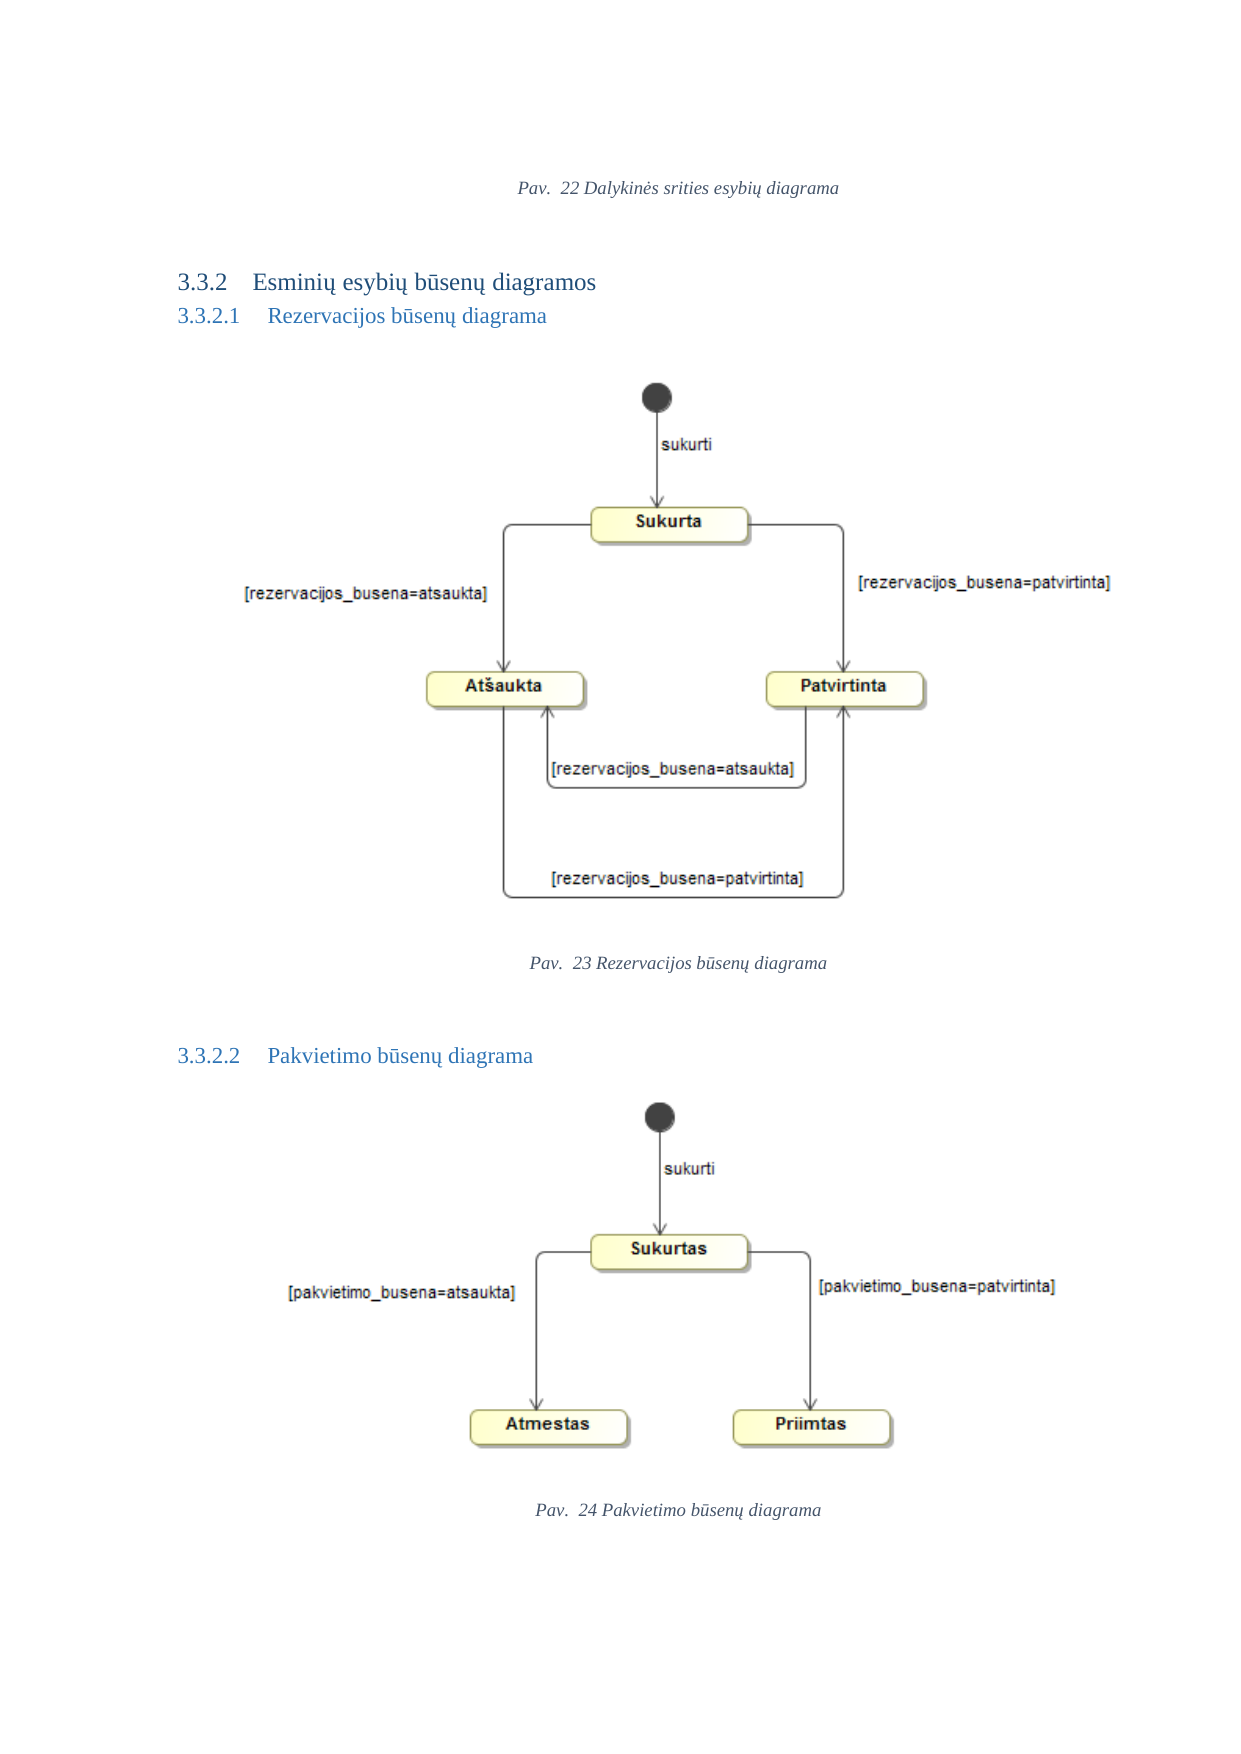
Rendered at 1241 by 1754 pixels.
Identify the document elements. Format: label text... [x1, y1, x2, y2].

subtitle Pakvietimo būsenų diagrama [177, 1042, 1181, 1068]
picture [216, 331, 1180, 933]
text Pav. 23 Rezervacijos būsenų diagrama [177, 952, 1181, 973]
subtitle Rezervacijos būsenų diagrama [177, 303, 1181, 329]
text Pav. 24 Pakvietimo būsenų diagrama [177, 1498, 1181, 1520]
text Pav. 22 Dalykinės srities esybių diagrama [177, 177, 1181, 199]
picture [266, 1070, 1093, 1480]
subtitle Esminių esybių būsenų diagramos [177, 267, 1181, 296]
